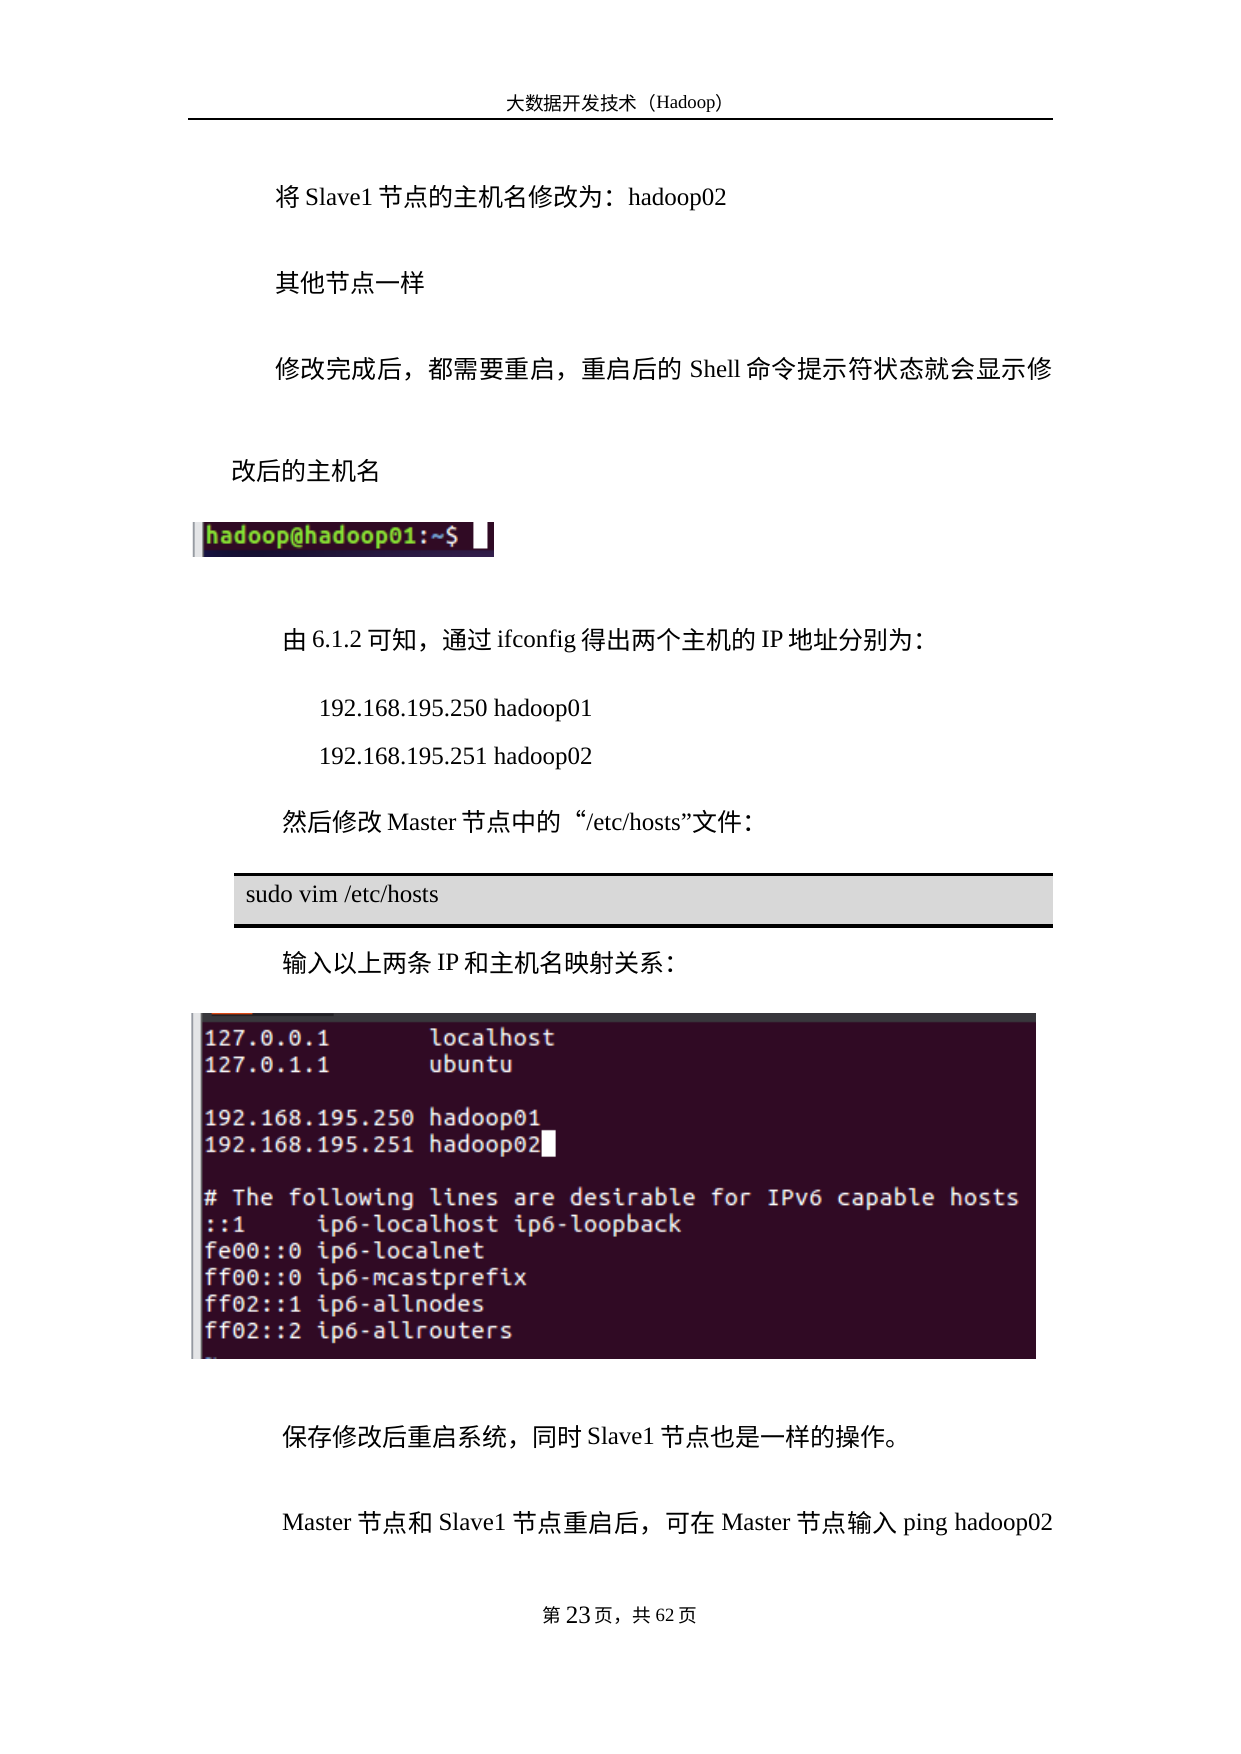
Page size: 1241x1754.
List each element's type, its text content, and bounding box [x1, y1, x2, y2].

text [187, 1487, 1053, 1555]
text 然后修改Master节点中的“/etc/hosts”文件： [187, 787, 1053, 855]
text 将Slave1节点的主机名修改为：hadoop02 [231, 162, 1053, 230]
text 输入以上两条IP和主机名映射关系： [187, 927, 1053, 995]
text 192.168.195.250 hadoop01 [187, 690, 1053, 724]
text 由6.1.2可知，通过ifconfig得出两个主机的IP地址分别为： [187, 604, 1053, 672]
text 修改完成后，都需要重启，重启后的Shell命令提示符状态就会显示修改后的主机名 [231, 334, 1053, 504]
picture [187, 1013, 1036, 1359]
table_header sudo vim /etc/hosts [234, 876, 1053, 924]
text 其他节点一样 [231, 248, 1053, 316]
text 保存修改后重启系统，同时Slave1节点也是一样的操作。 [187, 1401, 1053, 1469]
picture [187, 522, 494, 557]
text 192.168.195.251 hadoop02 [187, 739, 1053, 773]
